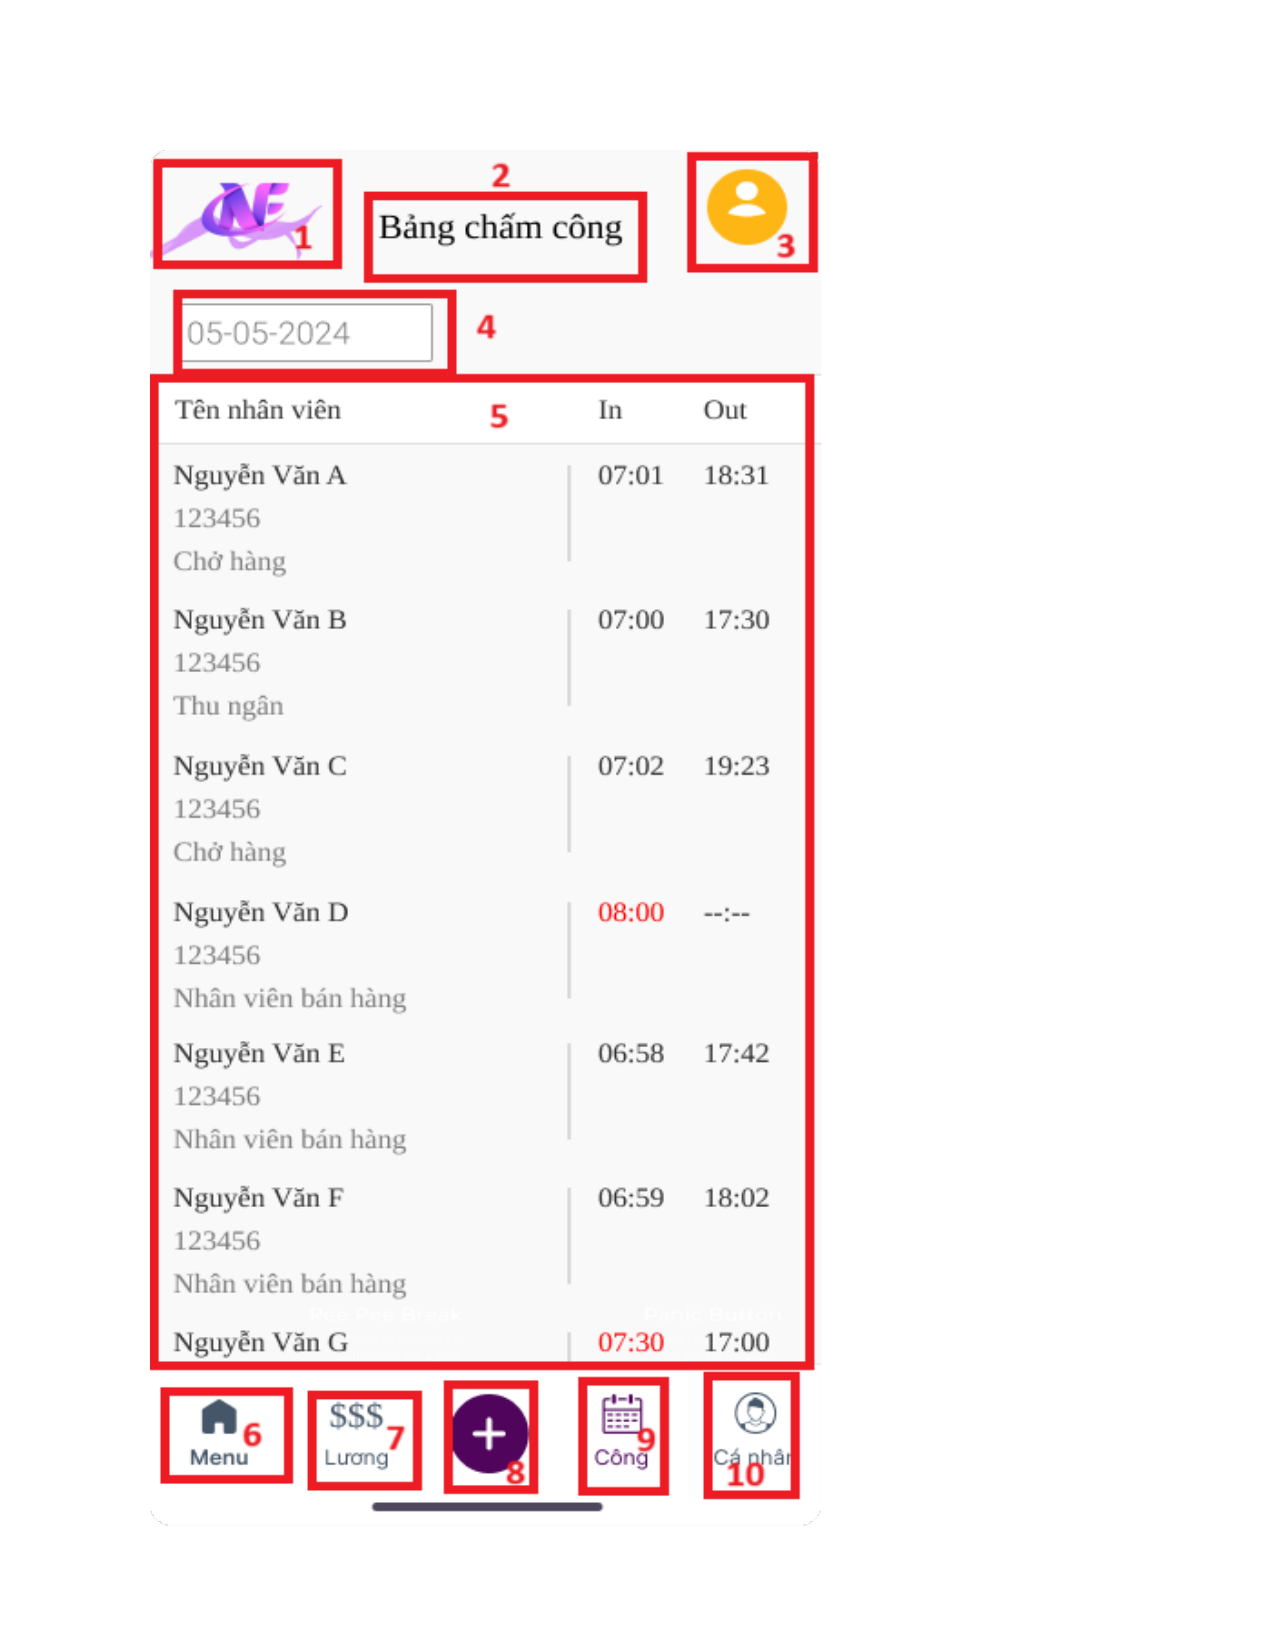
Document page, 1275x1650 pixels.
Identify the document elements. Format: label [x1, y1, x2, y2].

picture [150, 150, 822, 1527]
